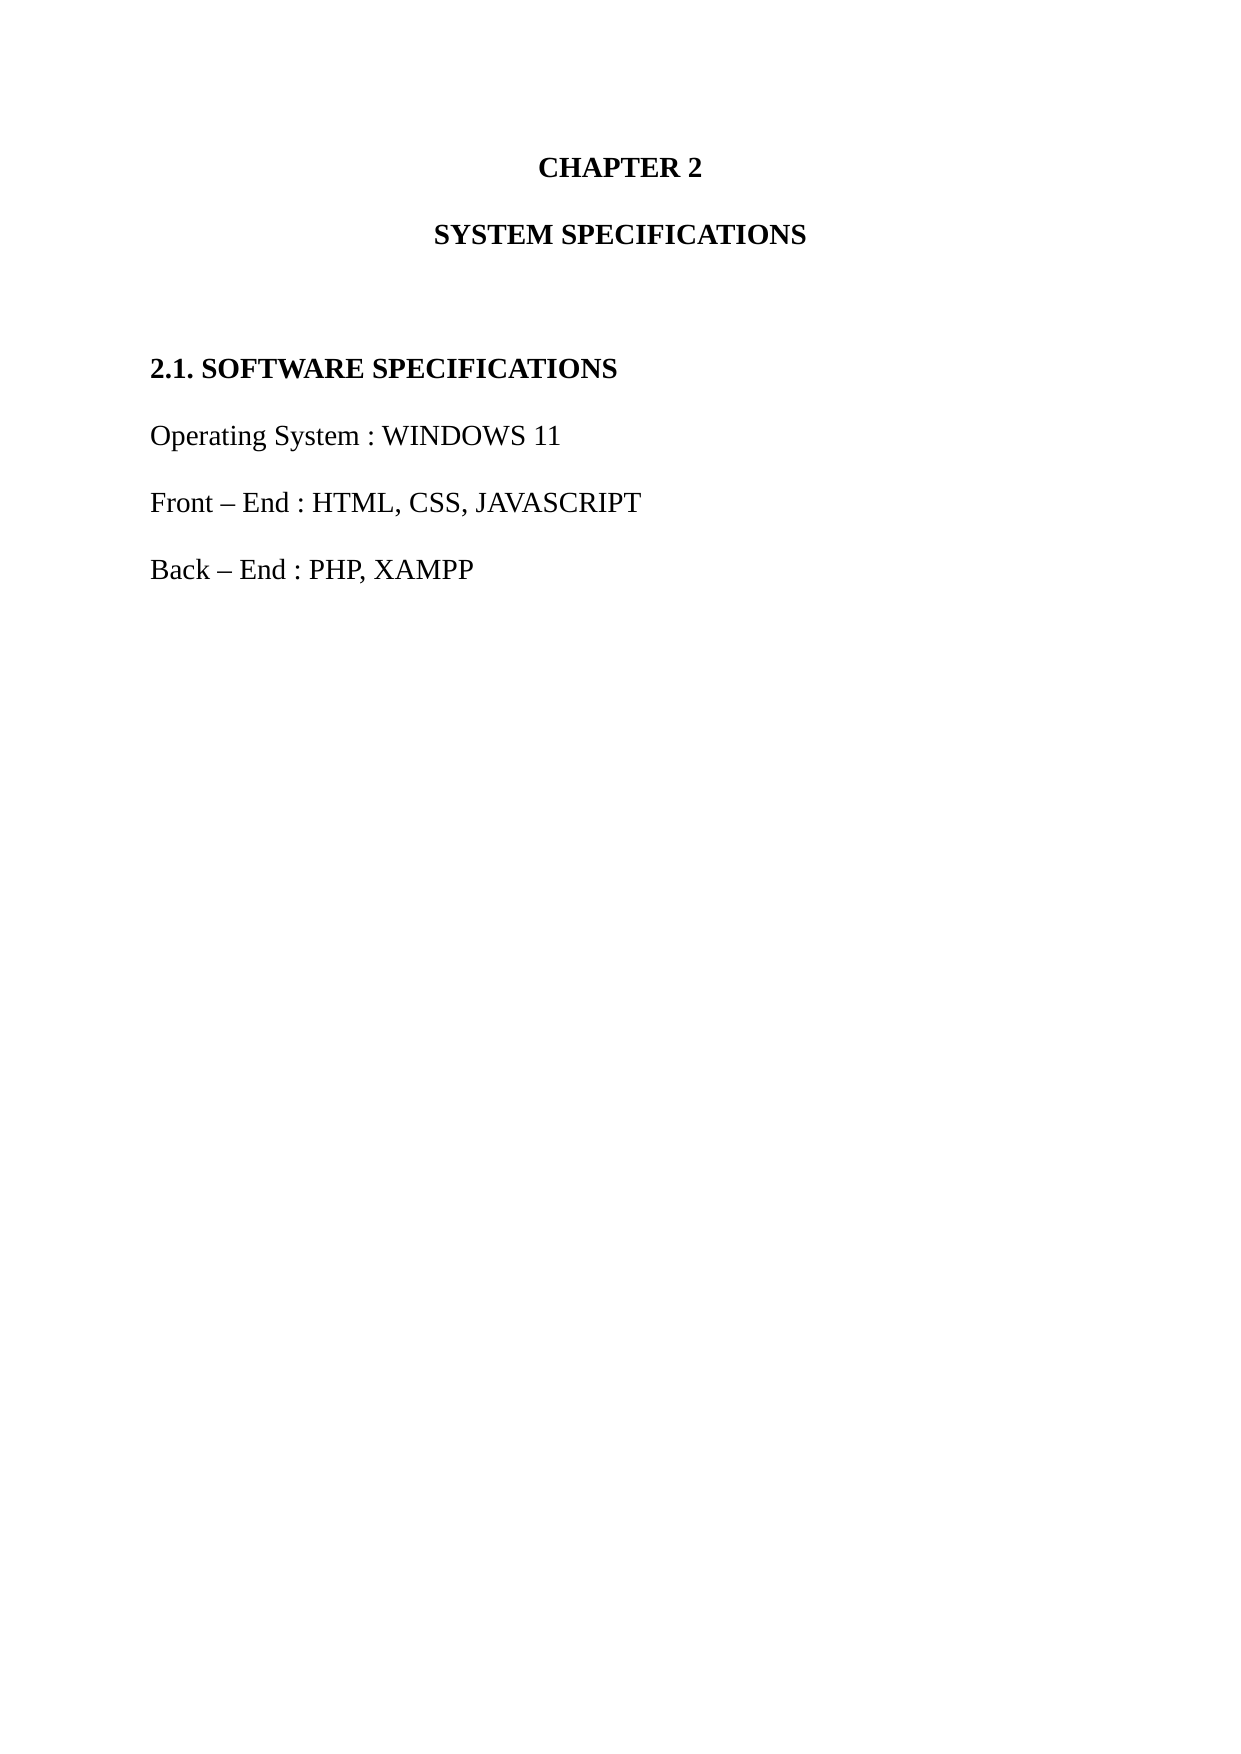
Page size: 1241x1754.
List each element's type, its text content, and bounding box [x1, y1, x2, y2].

text Back – End : PHP, XAMPP [150, 552, 1090, 585]
text CHAPTER 2 [150, 150, 1090, 183]
text Operating System : WINDOWS 11 [150, 418, 1090, 451]
text 2.1. SOFTWARE SPECIFICATIONS [150, 351, 1090, 384]
text Front – End : HTML, CSS, JAVASCRIPT [150, 485, 1090, 518]
text SYSTEM SPECIFICATIONS [150, 217, 1090, 251]
